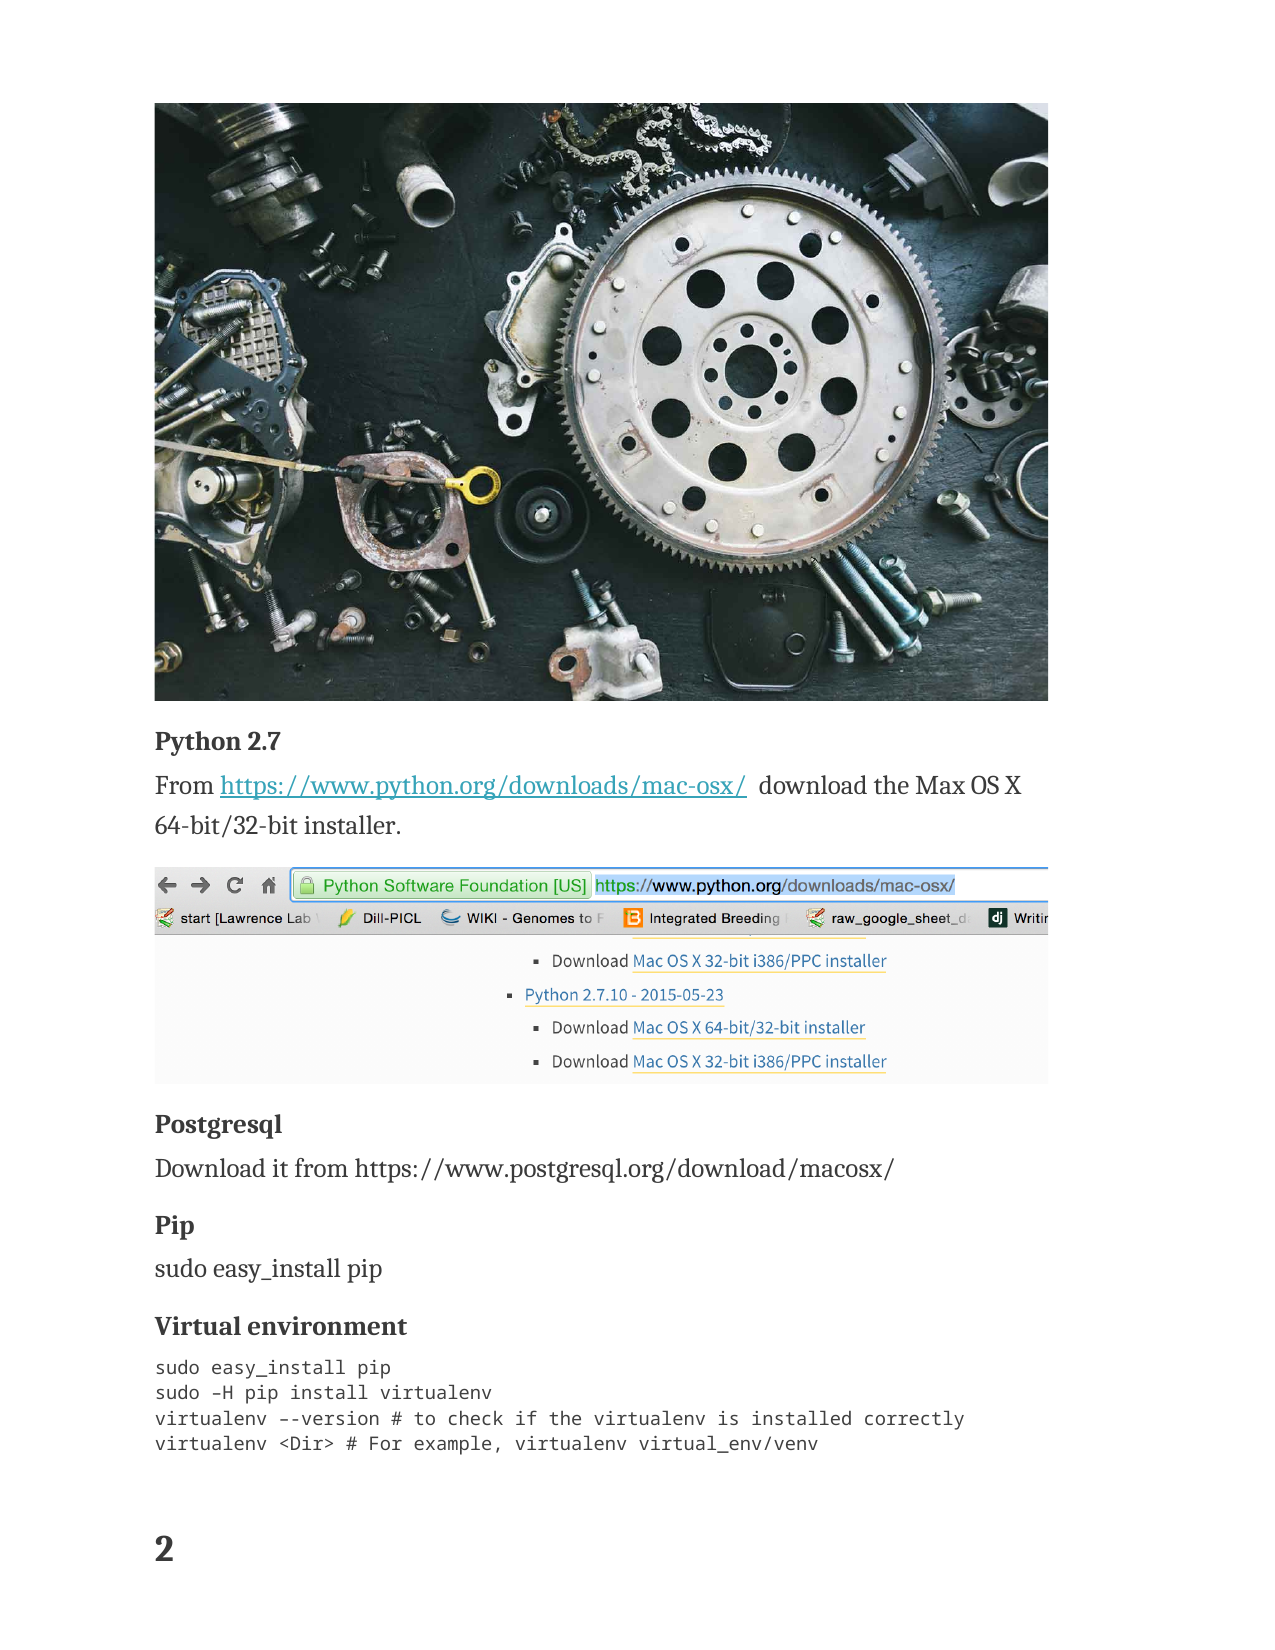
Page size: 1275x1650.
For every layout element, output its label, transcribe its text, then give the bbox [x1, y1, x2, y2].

text sudo easy_install pip [154, 1354, 1048, 1380]
text Download it from https://www.postgresql.org/download/macosx/ [154, 1153, 1048, 1184]
picture [154, 867, 1049, 1084]
text virtualenv <Dir> # For example, virtualenv virtual_env/venv [154, 1431, 1048, 1456]
subtitle Virtual environment [154, 1311, 1048, 1342]
subtitle Python 2.7 [154, 726, 1048, 757]
text virtualenv –-version # to check if the virtualenv is installed correctly [154, 1405, 1048, 1431]
text sudo –H pip install virtualenv [154, 1380, 1048, 1405]
subtitle Pip [154, 1210, 1048, 1241]
text sudo easy_install pip [154, 1253, 1048, 1284]
picture [154, 103, 1049, 701]
subtitle Postgresql [154, 1109, 1048, 1140]
text From https://www.python.org/downloads/mac-osx/ download the Max OS X 64-bit/32-bit installer. [154, 770, 1048, 842]
